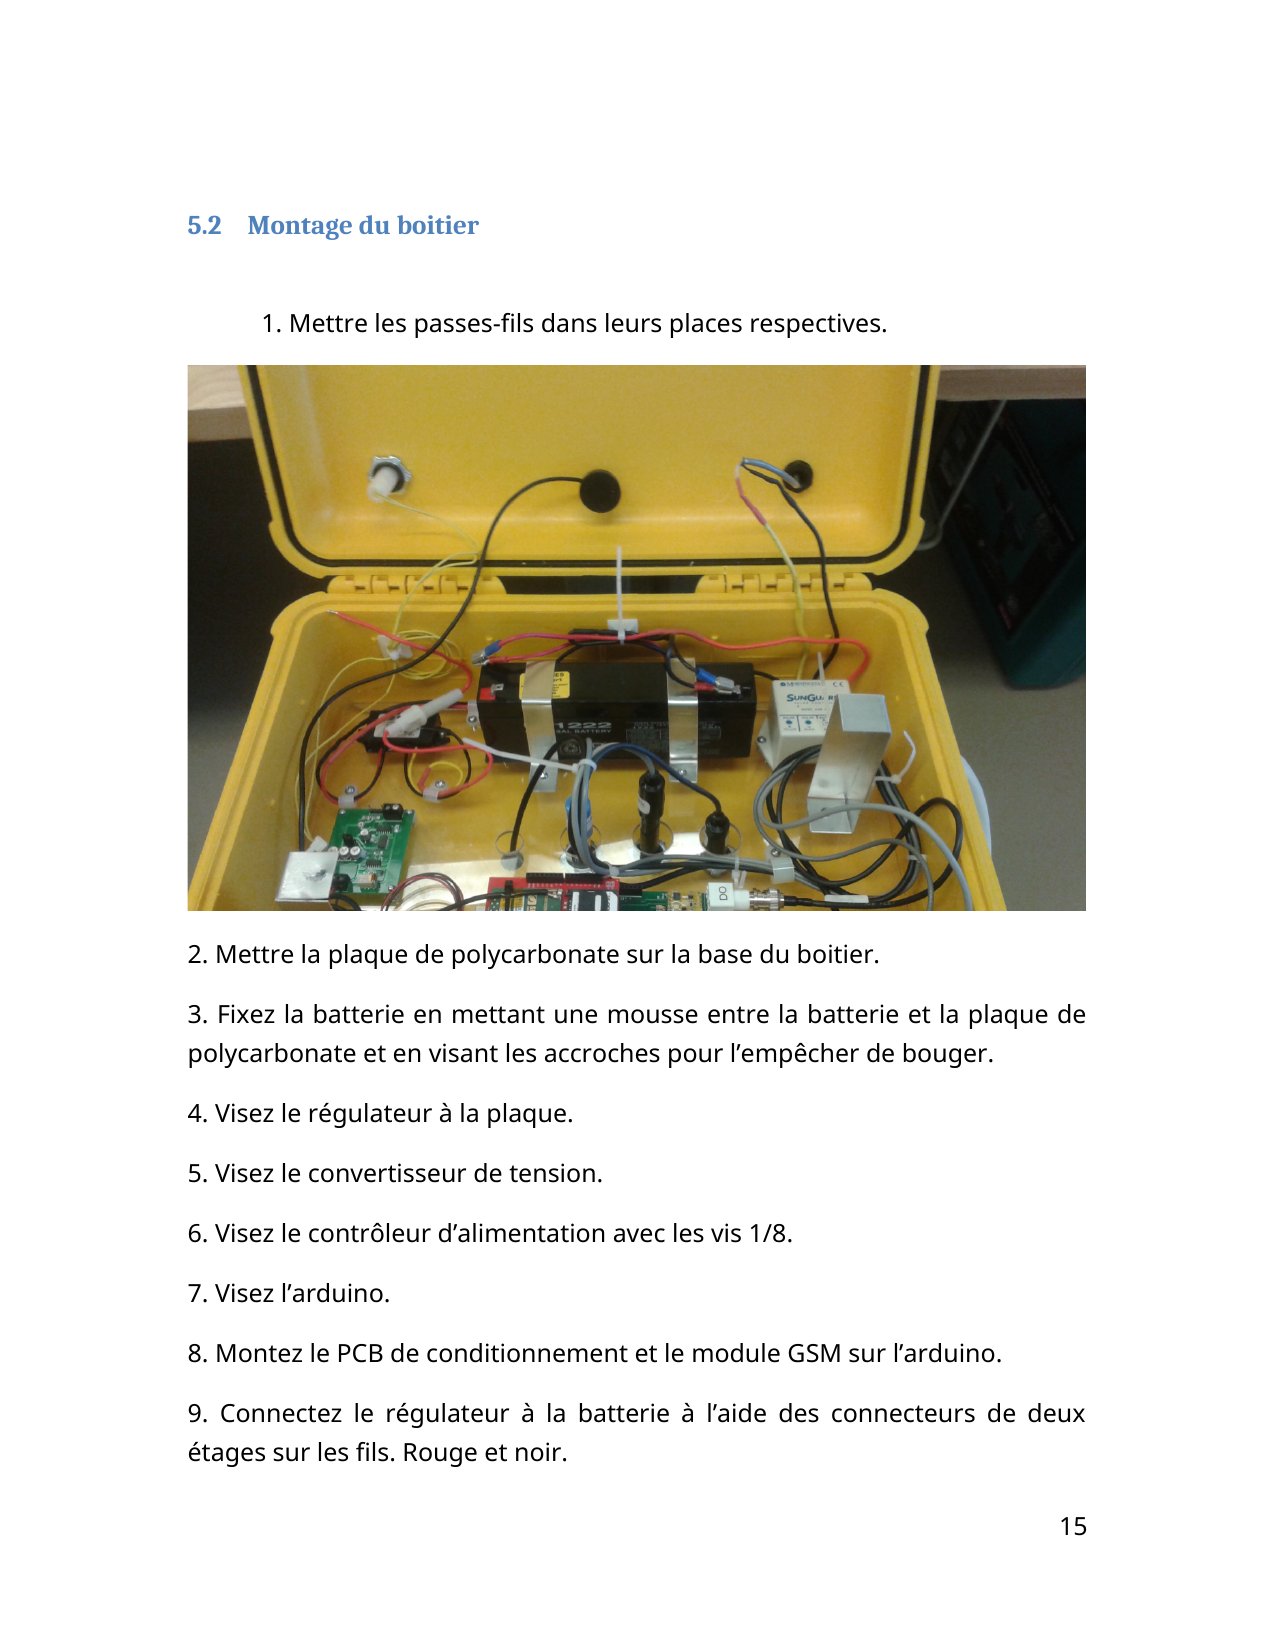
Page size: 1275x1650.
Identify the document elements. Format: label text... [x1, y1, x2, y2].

picture [187, 365, 1086, 911]
text 4. Visez le régulateur à la plaque. [187, 1095, 1087, 1129]
text 2. Mettre la plaque de polycarbonate sur la base du boitier. [187, 936, 1087, 970]
text 8. Montez le PCB de conditionnement et le module GSM sur l’arduino. [187, 1335, 1087, 1369]
subtitle Montage du boitier [187, 210, 1087, 241]
text 6. Visez le contrôleur d’alimentation avec les vis 1/8. [187, 1215, 1087, 1249]
text 5. Visez le convertisseur de tension. [187, 1155, 1087, 1189]
text 7. Visez l’arduino. [187, 1275, 1087, 1309]
text 1. Mettre les passes-fils dans leurs places respectives. [187, 306, 1087, 340]
text 9. Connectez le régulateur à la batterie à l’aide des connecteurs de deux étages sur les fils. Rouge et noir. [187, 1395, 1087, 1469]
text 3. Fixez la batterie en mettant une mousse entre la batterie et la plaque de polycarbonate et en visant les accroches pour l’empêcher de bouger. [187, 996, 1087, 1069]
